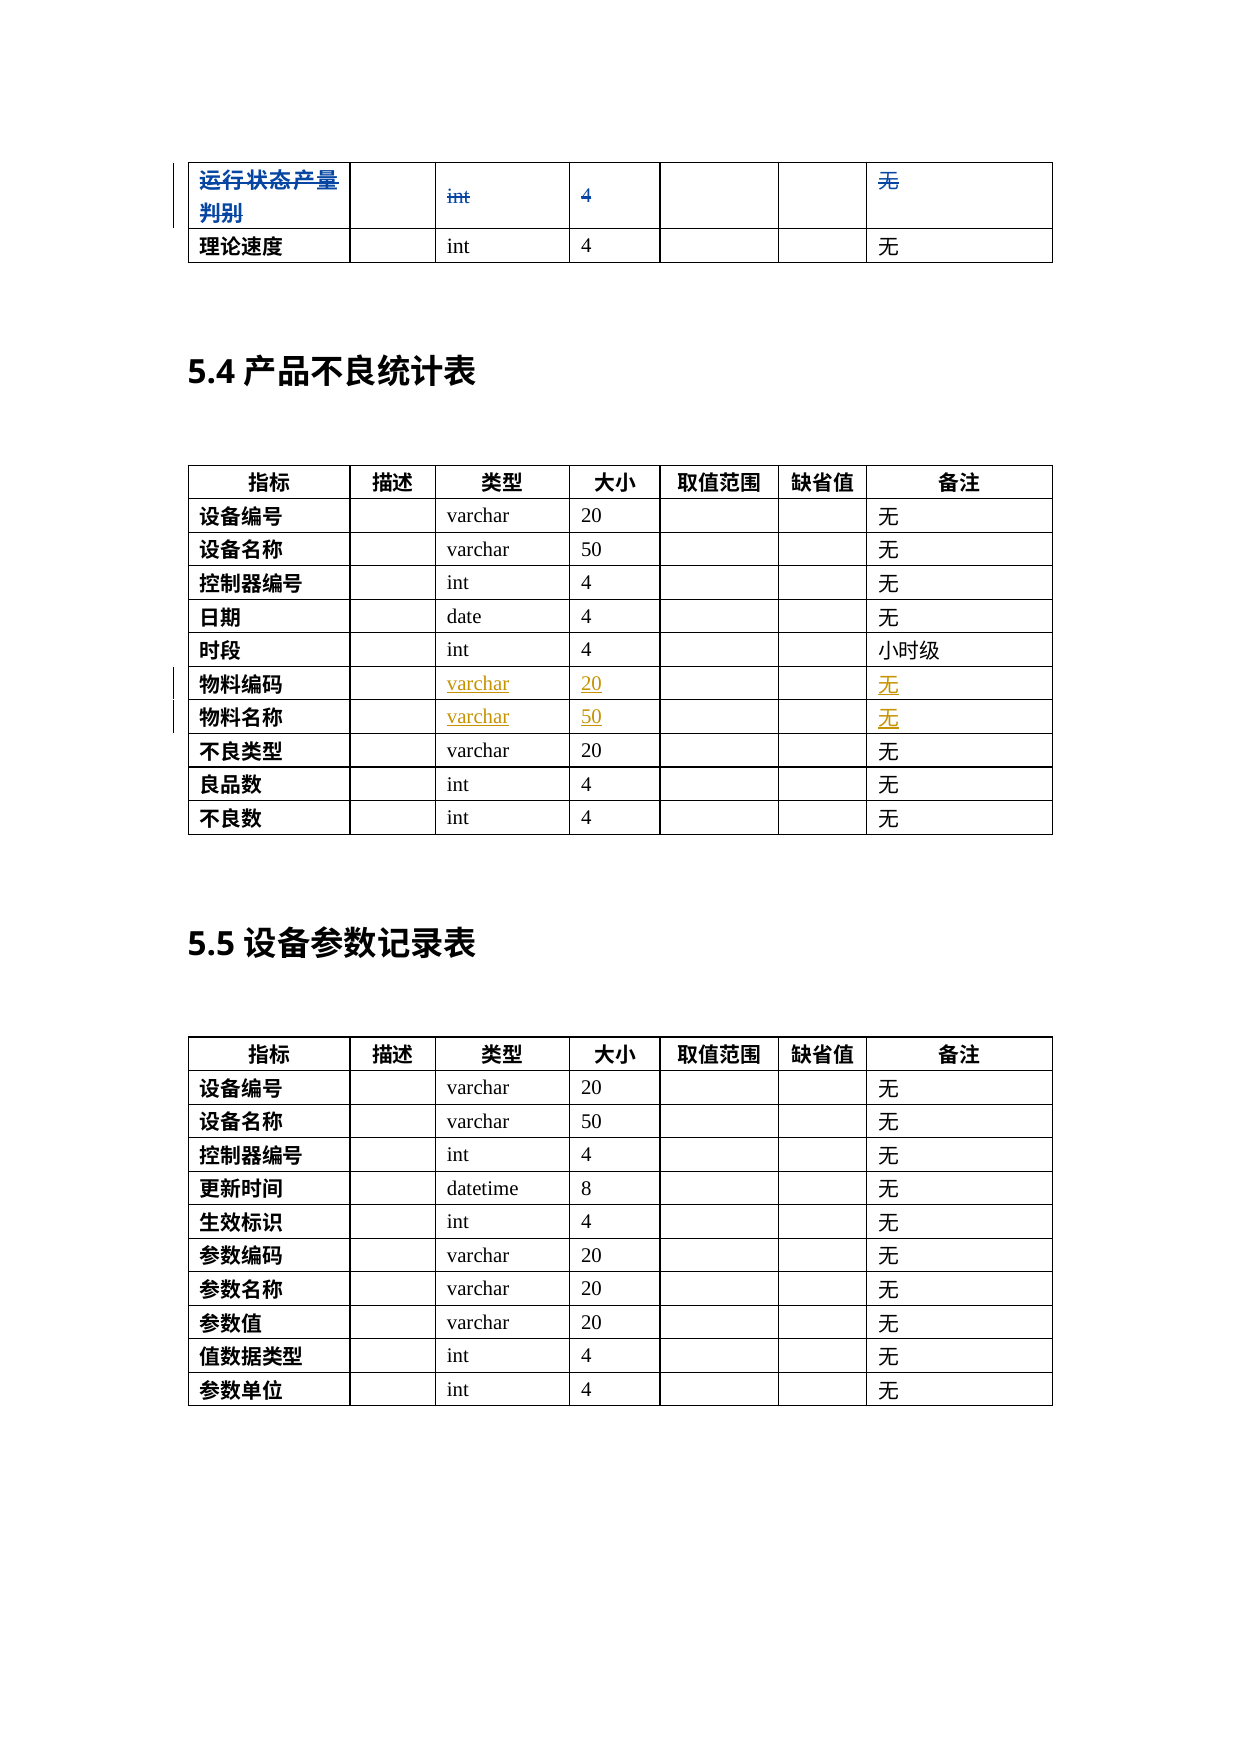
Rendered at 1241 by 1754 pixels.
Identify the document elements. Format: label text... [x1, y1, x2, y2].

table_cell [779, 1205, 866, 1238]
table_cell 4 [570, 1339, 659, 1372]
table_cell 时段 [189, 633, 349, 666]
table_cell [570, 667, 659, 699]
table_cell [779, 633, 866, 666]
table_cell varchar [436, 1105, 569, 1137]
table_cell [661, 229, 778, 262]
table_cell [351, 1239, 435, 1271]
table_cell [351, 1071, 435, 1103]
table_cell 无 [867, 499, 1052, 532]
table_cell 20 [570, 1272, 659, 1305]
table_cell [779, 600, 866, 632]
table_cell 无 [867, 1105, 1052, 1137]
table_cell 物料编码 [189, 667, 349, 699]
table_cell [351, 566, 435, 599]
table_cell [779, 533, 866, 565]
table_cell 4 [570, 600, 659, 632]
table_cell [351, 600, 435, 632]
table_cell 20 [570, 1239, 659, 1271]
table_cell [351, 1105, 435, 1137]
table_header 描述 [351, 466, 435, 498]
table_cell [436, 700, 569, 733]
table_cell [351, 1272, 435, 1305]
table_cell [570, 700, 659, 733]
table_cell [779, 1172, 866, 1204]
table_cell 无 [867, 1239, 1052, 1271]
table_cell [661, 533, 778, 565]
table_cell 日期 [189, 600, 349, 632]
table_cell [867, 163, 1052, 228]
table_cell [661, 734, 778, 766]
table_cell [779, 801, 866, 833]
table_cell [351, 499, 435, 532]
table_header 指标 [189, 1038, 349, 1070]
table_cell 4 [570, 1373, 659, 1405]
table_cell 4 [570, 1205, 659, 1238]
table_cell [661, 163, 778, 228]
subtitle 5.5 设备参数记录表 [187, 909, 1053, 974]
table_cell 20 [570, 499, 659, 532]
table_cell 无 [867, 1205, 1052, 1238]
table_cell [661, 1105, 778, 1137]
table_cell [661, 1205, 778, 1238]
table_cell 4 [570, 801, 659, 833]
table_header 取值范围 [661, 466, 778, 498]
table_cell [351, 163, 435, 228]
table_cell [779, 1138, 866, 1171]
table_cell 无 [867, 1373, 1052, 1405]
table_header 类型 [436, 1038, 569, 1070]
table_cell 不良类型 [189, 734, 349, 766]
table_cell [779, 768, 866, 800]
table_cell 4 [570, 768, 659, 800]
table_cell 无 [867, 1306, 1052, 1338]
table_cell 参数编码 [189, 1239, 349, 1271]
table_cell [189, 163, 349, 228]
table_cell int [436, 566, 569, 599]
table_cell 无 [867, 229, 1052, 262]
table_cell [661, 633, 778, 666]
table_cell [351, 1373, 435, 1405]
table_cell 设备编号 [189, 1071, 349, 1103]
table_cell varchar [436, 1239, 569, 1271]
table_cell varchar [436, 1071, 569, 1103]
table_cell [661, 499, 778, 532]
table_cell [351, 1306, 435, 1338]
table_cell date [436, 600, 569, 632]
table_cell [661, 1172, 778, 1204]
table_cell 物料名称 [189, 700, 349, 733]
table_cell [351, 700, 435, 733]
table_cell [779, 1239, 866, 1271]
table_cell varchar [436, 734, 569, 766]
table_cell [779, 229, 866, 262]
table_cell 参数单位 [189, 1373, 349, 1405]
table_cell 设备编号 [189, 499, 349, 532]
table_cell 50 [570, 533, 659, 565]
table_header 缺省值 [779, 466, 866, 498]
table_cell [779, 734, 866, 766]
table_cell [351, 229, 435, 262]
table_cell 值数据类型 [189, 1339, 349, 1372]
table_cell 20 [570, 1071, 659, 1103]
table_cell varchar [436, 499, 569, 532]
table_cell 设备名称 [189, 1105, 349, 1137]
table_cell 无 [867, 1172, 1052, 1204]
table_cell 控制器编号 [189, 566, 349, 599]
table_cell int [436, 1205, 569, 1238]
table_cell 无 [867, 768, 1052, 800]
table_cell varchar [436, 1306, 569, 1338]
table_cell [436, 163, 569, 228]
table_cell [351, 1339, 435, 1372]
table_cell 无 [867, 1138, 1052, 1171]
table_cell 设备名称 [189, 533, 349, 565]
table_cell [779, 1105, 866, 1137]
table_cell varchar [436, 533, 569, 565]
table_cell int [436, 229, 569, 262]
table_cell 理论速度 [189, 229, 349, 262]
table_cell int [436, 1339, 569, 1372]
table_cell 4 [570, 633, 659, 666]
table_cell 无 [867, 1071, 1052, 1103]
table_cell [661, 600, 778, 632]
table_header 备注 [867, 1038, 1052, 1070]
table_cell [661, 1071, 778, 1103]
table_cell int [436, 1373, 569, 1405]
table_cell 20 [570, 734, 659, 766]
table_cell [779, 1071, 866, 1103]
table_cell 无 [867, 533, 1052, 565]
table_cell int [436, 633, 569, 666]
table_cell 4 [570, 229, 659, 262]
table_cell 良品数 [189, 768, 349, 800]
table_cell [351, 533, 435, 565]
table_header 大小 [570, 1038, 659, 1070]
subtitle 5.4 产品不良统计表 [187, 337, 1053, 402]
table_cell [779, 700, 866, 733]
table_cell [351, 734, 435, 766]
table_header 类型 [436, 466, 569, 498]
table_cell varchar [436, 1272, 569, 1305]
table_cell 无 [867, 801, 1052, 833]
table_cell [351, 1205, 435, 1238]
table_cell 更新时间 [189, 1172, 349, 1204]
table_header 缺省值 [779, 1038, 866, 1070]
table_cell [351, 633, 435, 666]
table_cell 参数名称 [189, 1272, 349, 1305]
table_cell [661, 801, 778, 833]
table_cell int [436, 801, 569, 833]
table_cell [661, 1239, 778, 1271]
table_cell 无 [867, 600, 1052, 632]
table_cell [779, 1339, 866, 1372]
table_header 取值范围 [661, 1038, 778, 1070]
table_cell [779, 499, 866, 532]
table_cell [661, 667, 778, 699]
table_cell [661, 566, 778, 599]
table_cell [351, 1172, 435, 1204]
table_cell [779, 1373, 866, 1405]
table_cell [661, 1272, 778, 1305]
table_cell 控制器编号 [189, 1138, 349, 1171]
table_cell [867, 667, 1052, 699]
table_cell [779, 163, 866, 228]
table_cell 不良数 [189, 801, 349, 833]
table_cell datetime [436, 1172, 569, 1204]
table_cell 生效标识 [189, 1205, 349, 1238]
table_cell [351, 667, 435, 699]
table_cell [351, 1138, 435, 1171]
table_cell [779, 1306, 866, 1338]
table_cell [351, 768, 435, 800]
table_header 指标 [189, 466, 349, 498]
table_cell 无 [867, 1272, 1052, 1305]
table_cell [779, 1272, 866, 1305]
table_cell 4 [570, 566, 659, 599]
table_header 大小 [570, 466, 659, 498]
table_cell [661, 1339, 778, 1372]
table_header 备注 [867, 466, 1052, 498]
table_cell [661, 768, 778, 800]
table_cell 无 [867, 566, 1052, 599]
table_cell [436, 667, 569, 699]
table_cell [779, 566, 866, 599]
table_cell [661, 1138, 778, 1171]
table_cell int [436, 1138, 569, 1171]
table_cell [661, 1306, 778, 1338]
table_cell 20 [570, 1306, 659, 1338]
table_cell 4 [570, 1138, 659, 1171]
table_cell int [436, 768, 569, 800]
table_cell 参数值 [189, 1306, 349, 1338]
table_cell [779, 667, 866, 699]
table_header 描述 [351, 1038, 435, 1070]
table_cell 50 [570, 1105, 659, 1137]
table_cell [661, 1373, 778, 1405]
table_cell 8 [570, 1172, 659, 1204]
table_cell [570, 163, 659, 228]
table_cell [867, 700, 1052, 733]
table_cell [661, 700, 778, 733]
table_cell [351, 801, 435, 833]
table_cell 无 [867, 734, 1052, 766]
table_cell 小时级 [867, 633, 1052, 666]
table_cell 无 [867, 1339, 1052, 1372]
